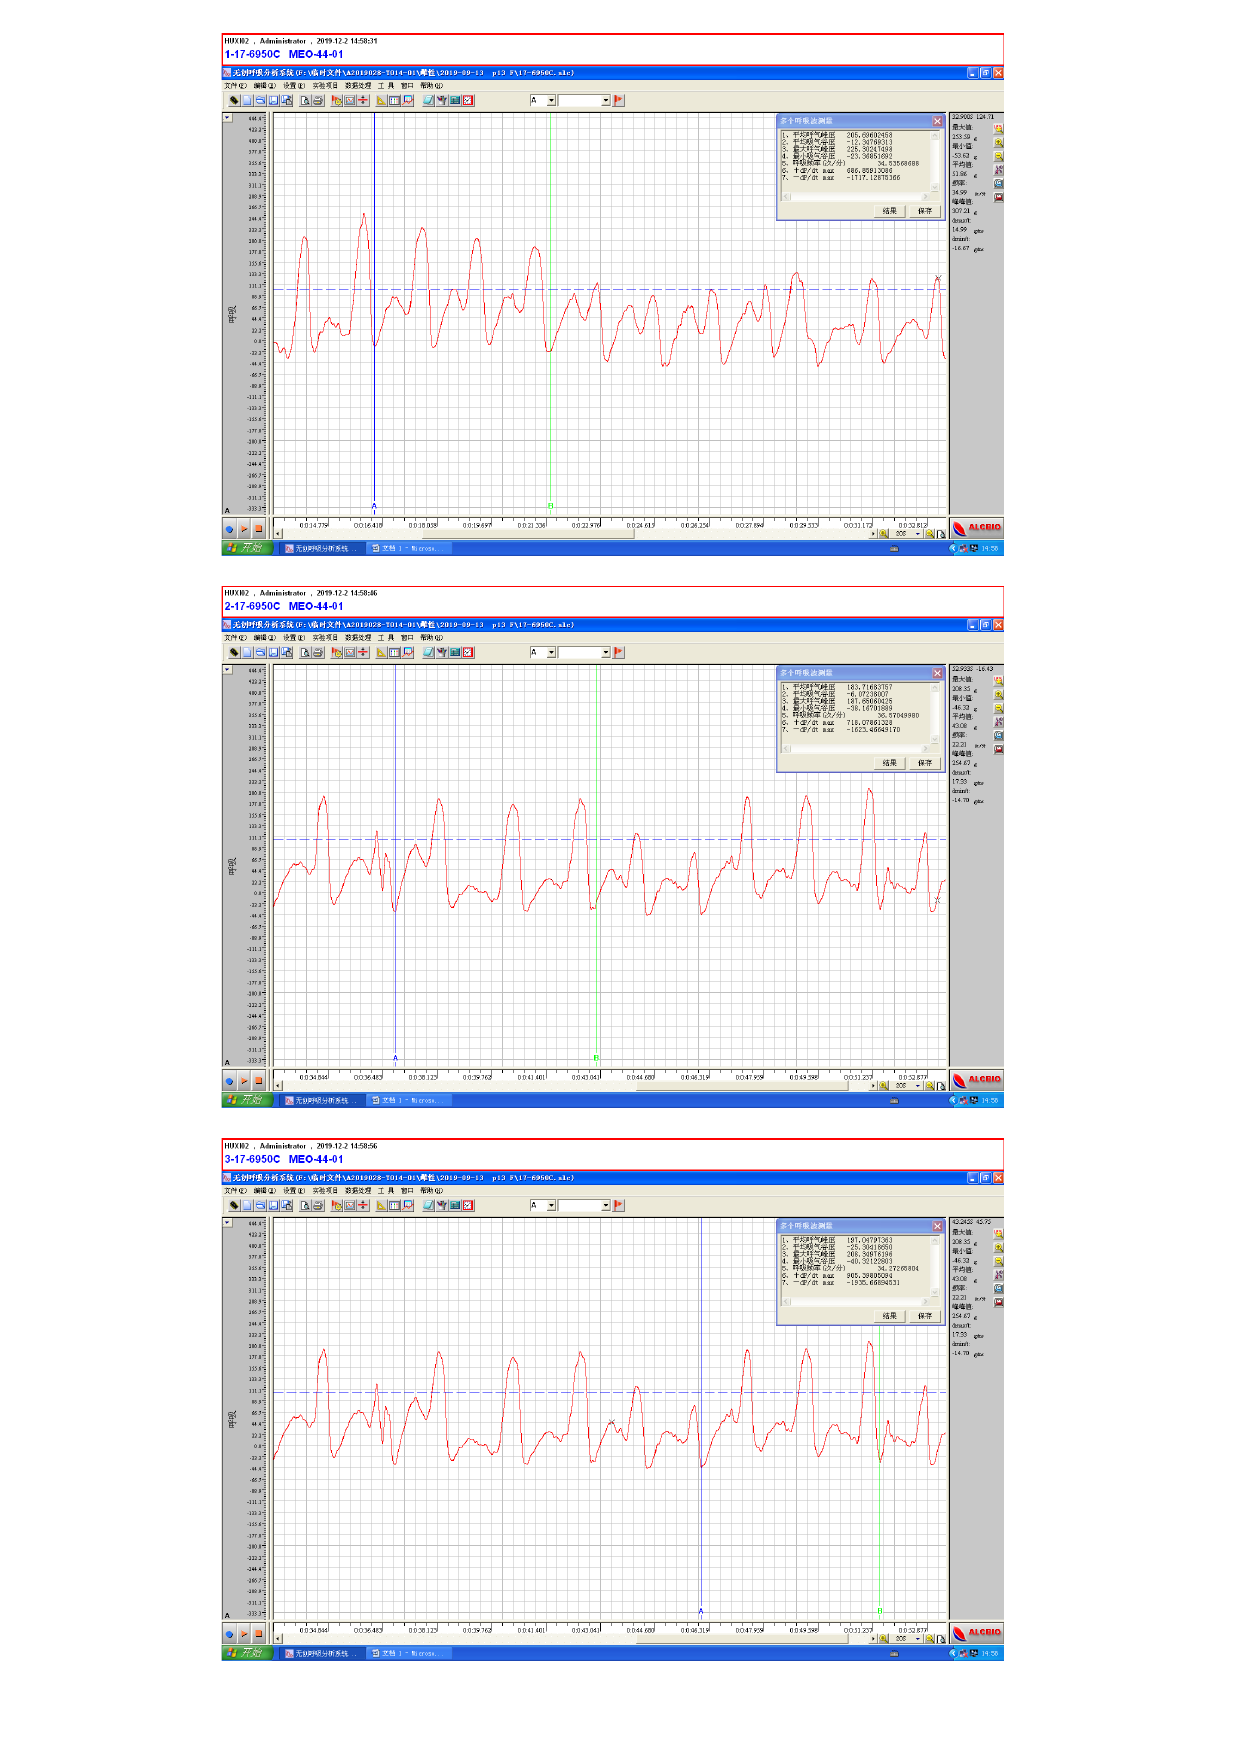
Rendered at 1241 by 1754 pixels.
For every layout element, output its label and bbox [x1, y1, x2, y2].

picture [221, 1138, 1004, 1661]
picture [221, 586, 1004, 1108]
picture [221, 33, 1004, 556]
